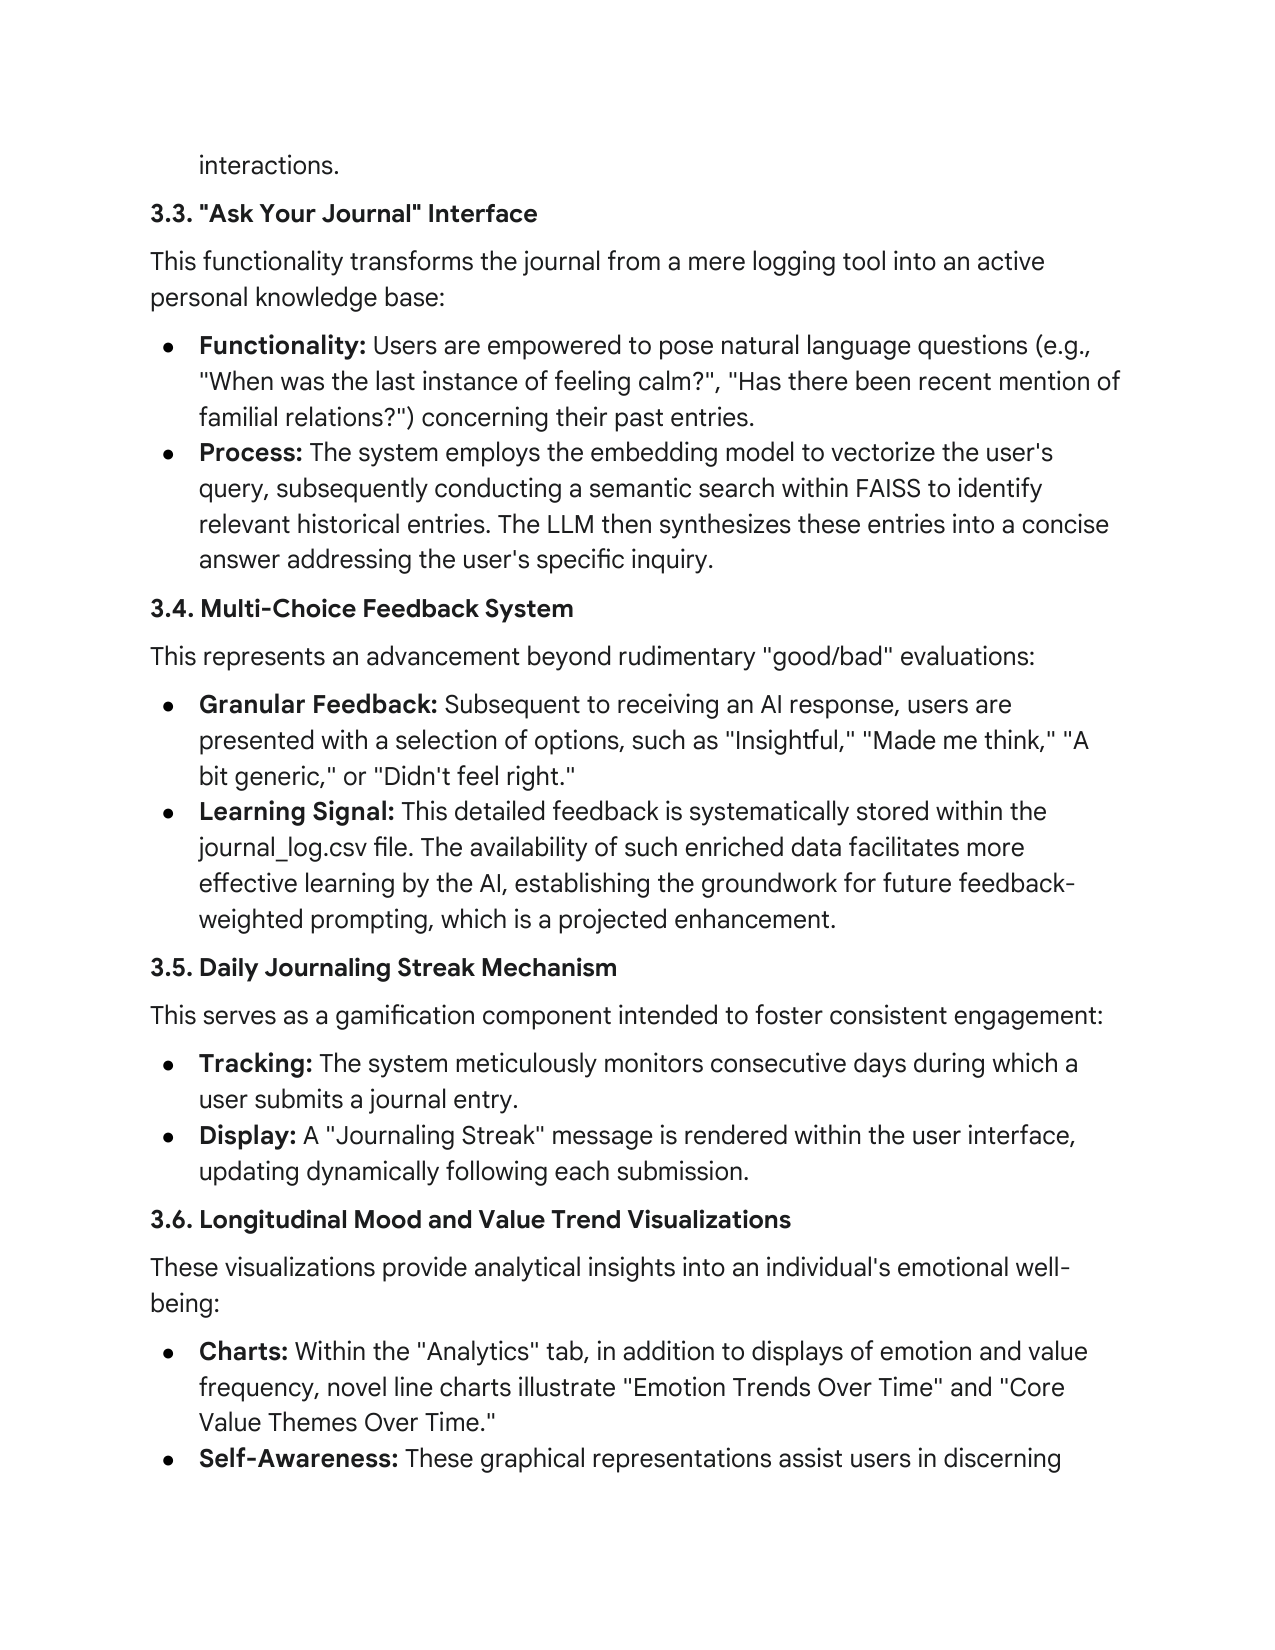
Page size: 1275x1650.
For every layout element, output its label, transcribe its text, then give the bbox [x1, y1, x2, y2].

list Functionality: Users are empowered to pose natural language questions (e.g., "When was the last instance of feeling calm?", "Has there been recent mention of familial relations?") concerning their past entries. [161, 330, 1125, 433]
list Tracking: The system meticulously monitors consecutive days during which a user submits a journal entry. [161, 1048, 1125, 1116]
text This serves as a gamification component intended to foster consistent engagement: [150, 1000, 1125, 1032]
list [161, 1443, 1125, 1475]
list Charts: Within the "Analytics" tab, in addition to displays of emotion and value frequency, novel line charts illustrate "Emotion Trends Over Time" and "Core Value Themes Over Time." [161, 1336, 1125, 1439]
subtitle 3.6. Longitudinal Mood and Value Trend Visualizations [150, 1204, 1125, 1235]
text This functionality transforms the journal from a mere logging tool into an active personal knowledge base: [150, 246, 1125, 313]
subtitle 3.4. Multi-Choice Feedback System [150, 593, 1125, 624]
text This represents an advancement beyond rudimentary "good/bad" evaluations: [150, 641, 1125, 673]
list Display: A "Journaling Streak" message is rendered within the user interface, updating dynamically following each submission. [161, 1120, 1125, 1187]
subtitle 3.5. Daily Journaling Streak Mechanism [150, 952, 1125, 983]
list Process: The system employs the embedding model to vectorize the user's query, subsequently conducting a semantic search within FAISS to identify relevant historical entries. The LLM then synthesizes these entries into a concise answer addressing the user's specific inquiry. [161, 438, 1125, 576]
list Learning Signal: This detailed feedback is systematically stored within the journal_log.csv file. The availability of such enriched data facilitates more effective learning by the AI, establishing the groundwork for future feedback-weighted prompting, which is a projected enhancement. [161, 797, 1125, 935]
text These visualizations provide analytical insights into an individual's emotional well-being: [150, 1252, 1125, 1319]
subtitle 3.3. "Ask Your Journal" Interface [150, 198, 1125, 229]
list Granular Feedback: Subsequent to receiving an AI response, users are presented with a selection of options, such as "Insightful," "Made me think," "A bit generic," or "Didn't feel right." [161, 689, 1125, 792]
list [161, 150, 1125, 181]
